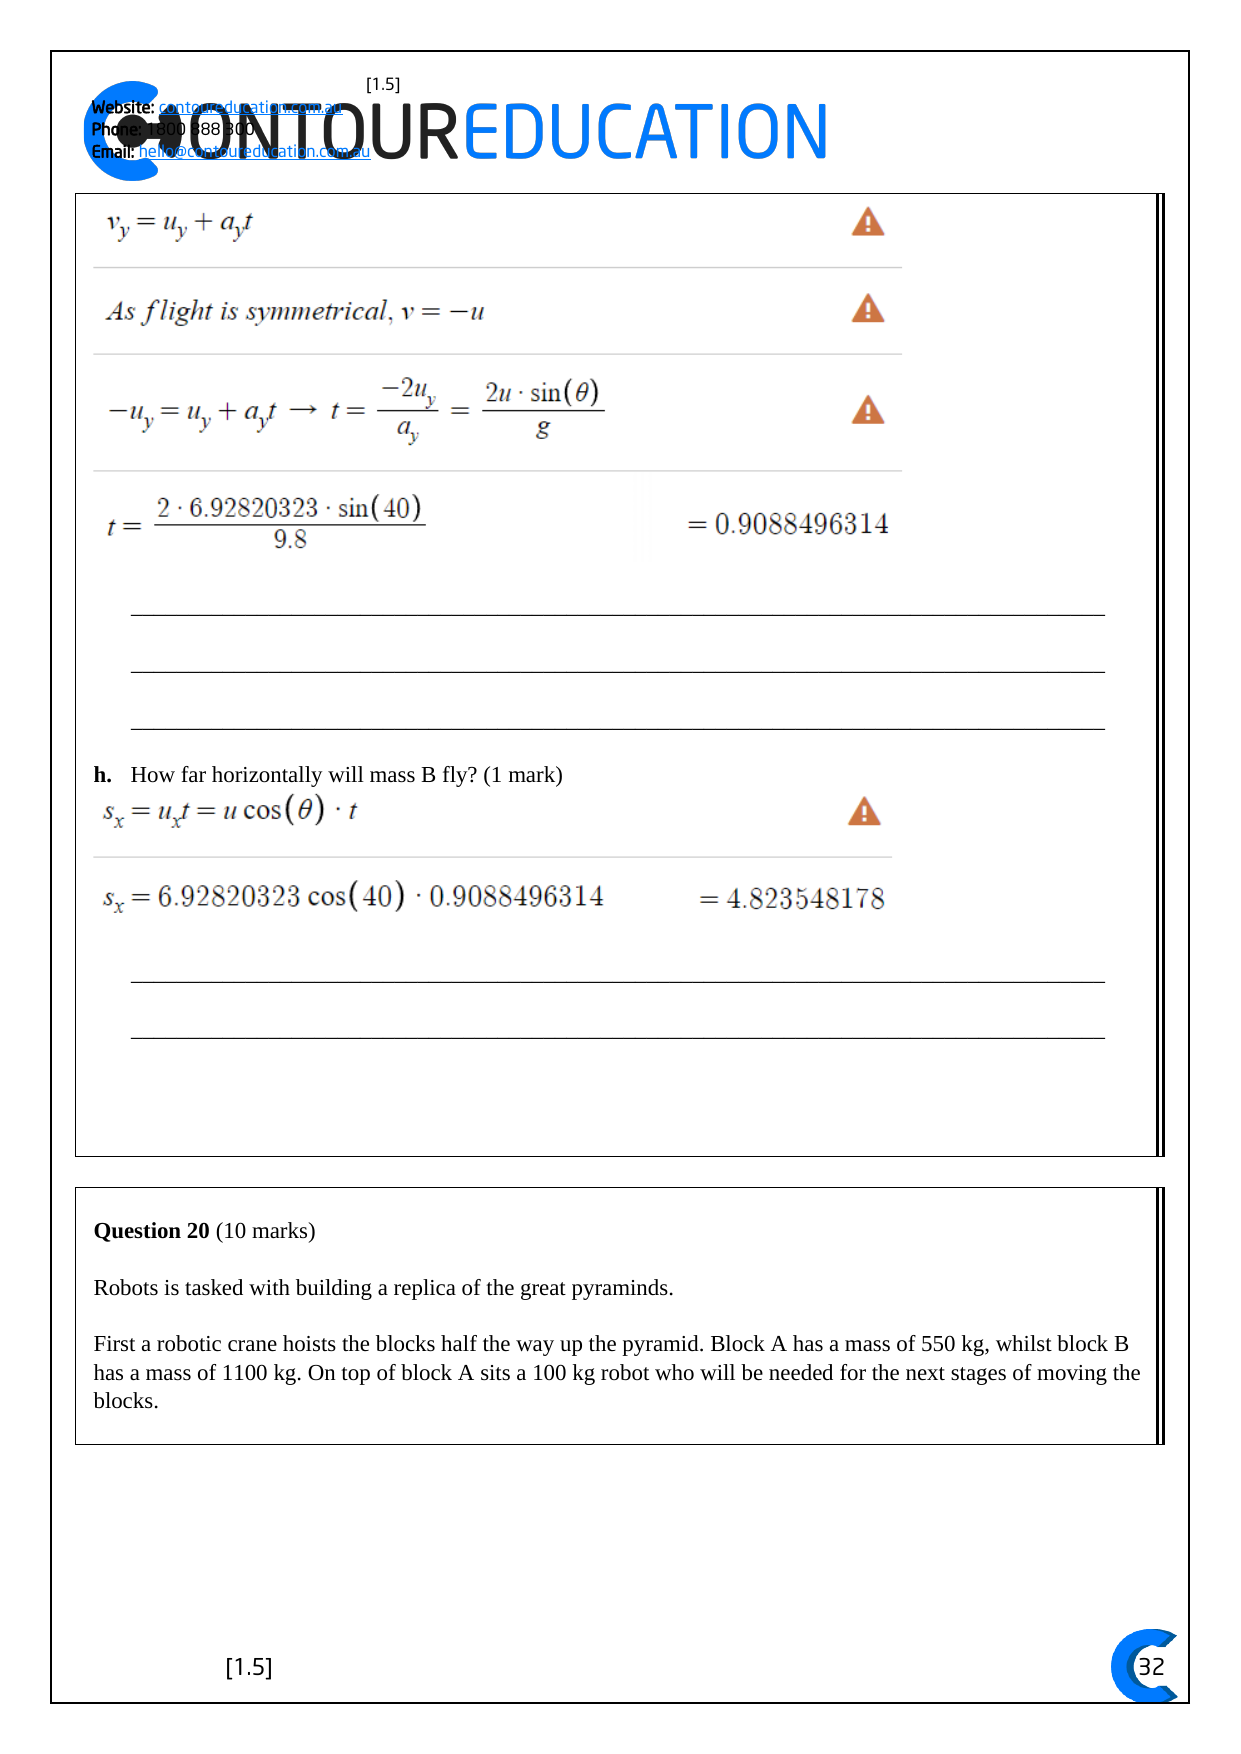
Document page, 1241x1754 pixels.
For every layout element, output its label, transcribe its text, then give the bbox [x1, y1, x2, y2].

picture [93, 194, 903, 562]
picture [83, 81, 828, 181]
picture [1107, 1629, 1182, 1702]
picture [93, 789, 893, 928]
